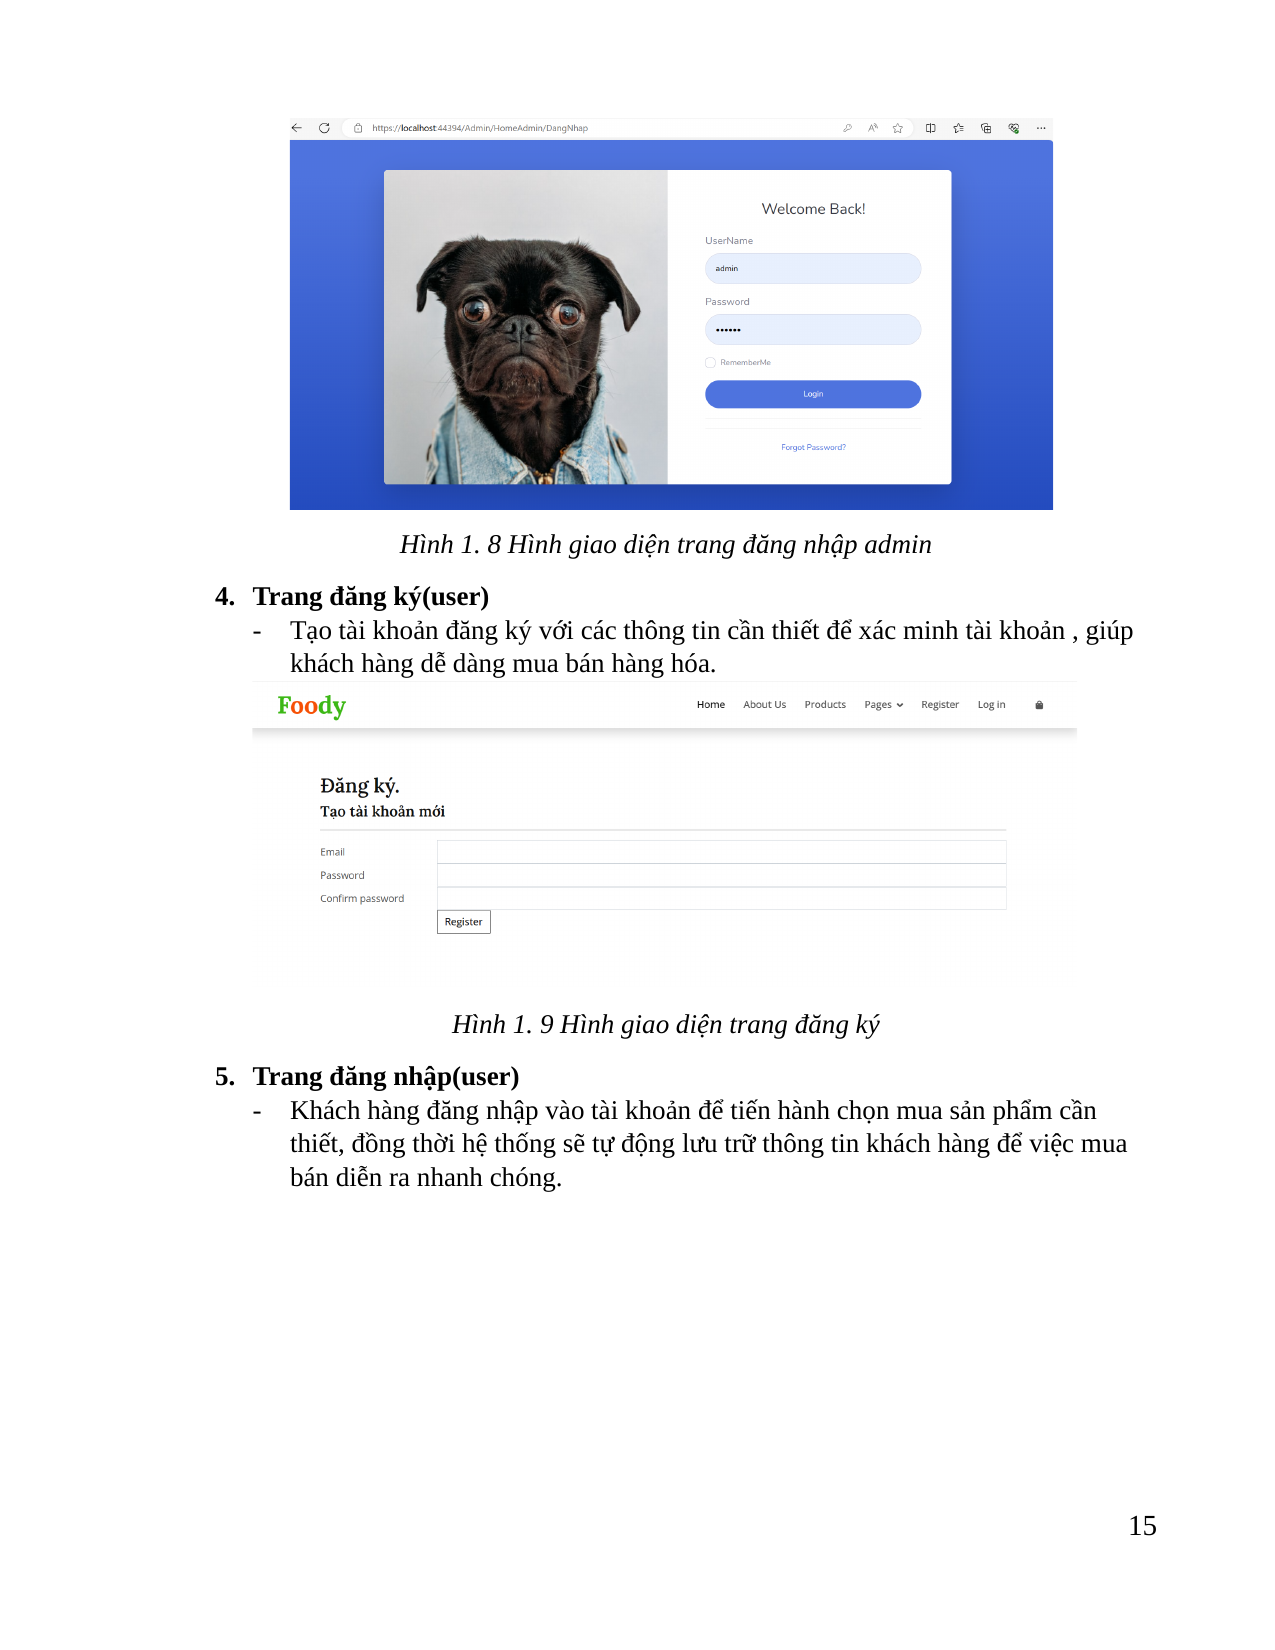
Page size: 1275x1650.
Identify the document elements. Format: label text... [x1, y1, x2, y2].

picture [252, 681, 1078, 987]
subtitle Trang đăng nhập(user) [215, 1060, 1157, 1092]
subtitle Trang đăng ký(user) [215, 581, 1157, 612]
list Tạo tài khoản đăng ký với các thông tin cần thiết để xác minh tài khoản , giúp khách hàng dễ dàng mua bán hàng hóa. [252, 614, 1157, 679]
list Khách hàng đăng nhập vào tài khoản để tiến hành chọn mua sản phẩm cần thiết, đồng thời hệ thống sẽ tự động lưu trữ thông tin khách hàng để việc mua bán diễn ra nhanh chóng. [252, 1094, 1157, 1192]
text Hình 1. 9 Hình giao diện trang đăng ký [177, 1008, 1157, 1039]
text Hình 1. 8 Hình giao diện trang đăng nhập admin [177, 528, 1157, 560]
picture [289, 118, 1054, 510]
